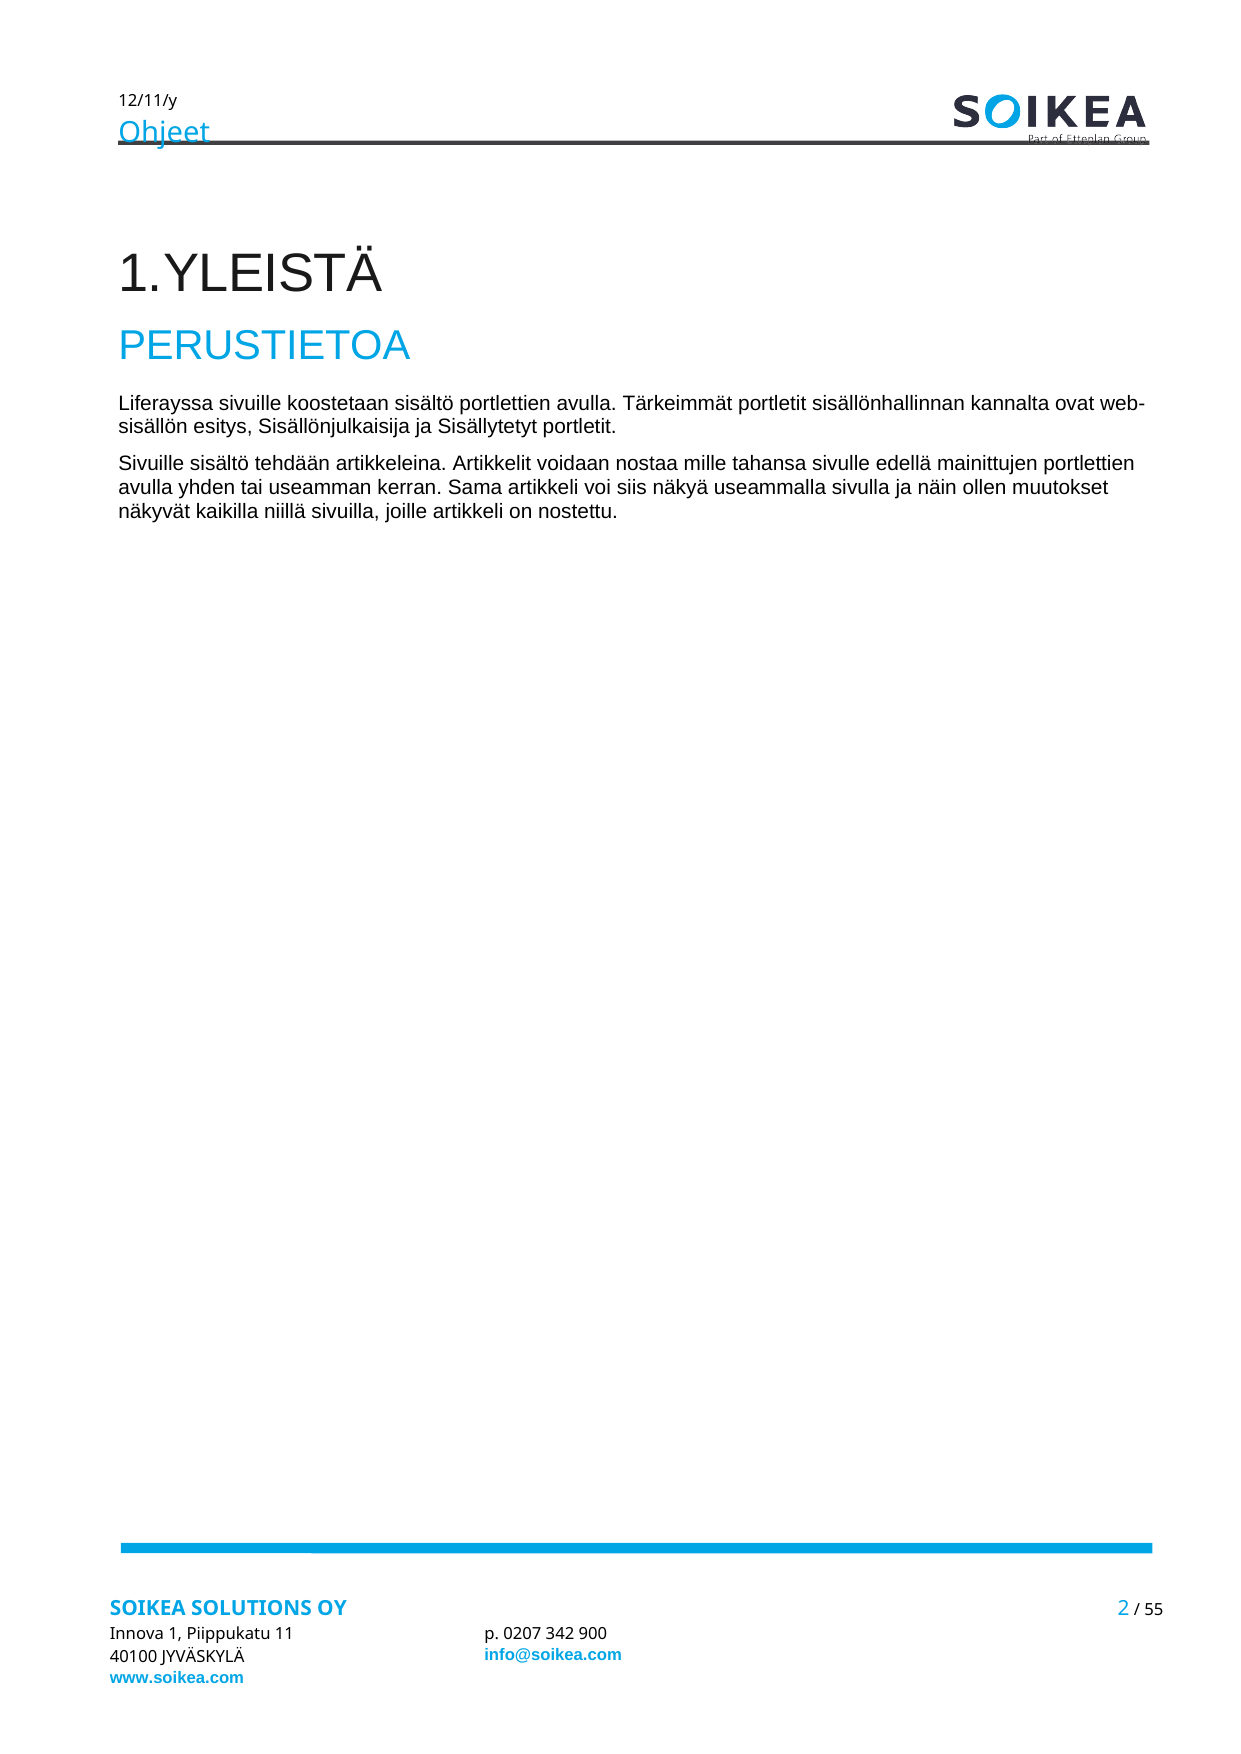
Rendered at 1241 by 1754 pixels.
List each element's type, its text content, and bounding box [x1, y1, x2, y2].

text Liferayssa sivuille koostetaan sisältö portlettien avulla. Tärkeimmät portletit sisällönhallinnan kannalta ovat web-sisällön esitys, Sisällönjulkaisija ja Sisällytetyt portletit. [118, 390, 1152, 438]
list Yleistä [118, 240, 1152, 303]
picture [927, 69, 1172, 169]
text Perustietoa [118, 320, 1152, 368]
text Sivuille sisältö tehdään artikkeleina. Artikkelit voidaan nostaa mille tahansa sivulle edellä mainittujen portlettien avulla yhden tai useamman kerran. Sama artikkeli voi siis näkyä useammalla sivulla ja näin ollen muutokset näkyvät kaikilla niillä sivuilla, joille artikkeli on nostettu. [118, 451, 1152, 523]
